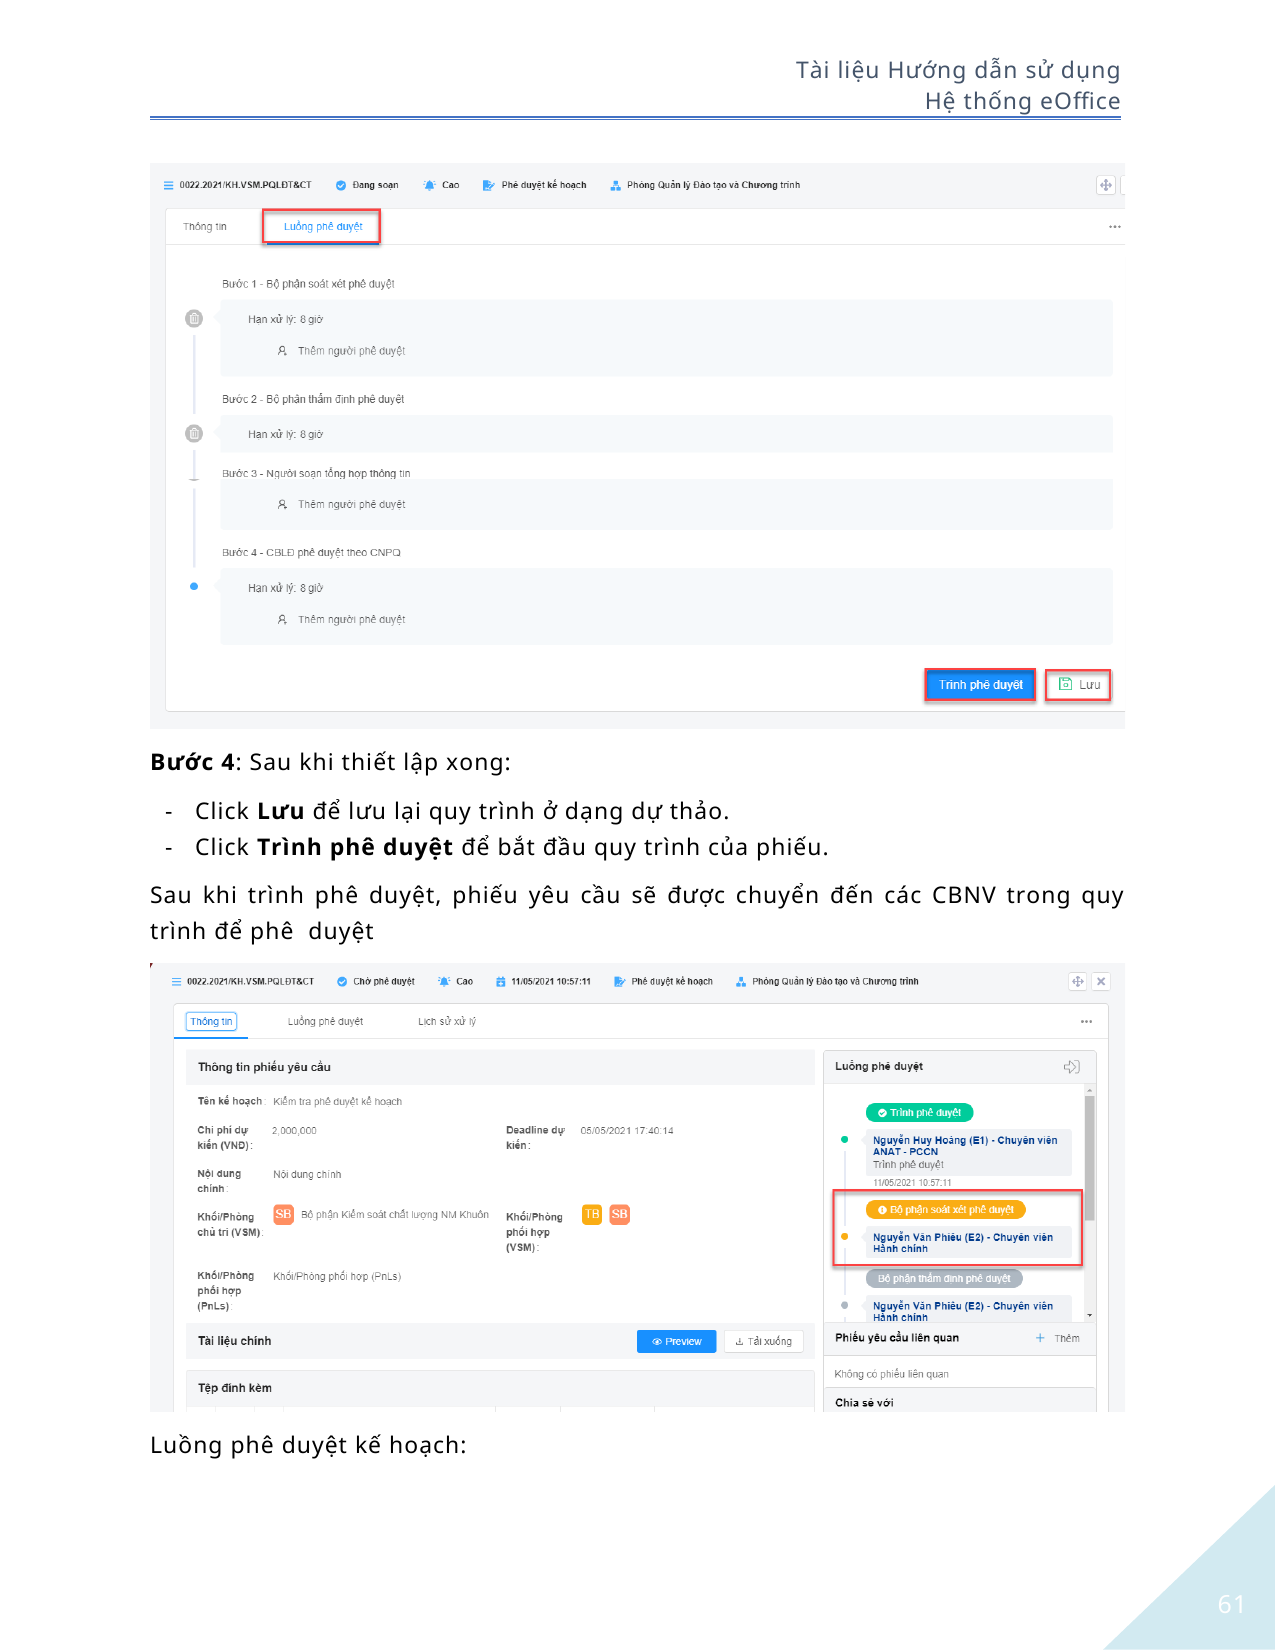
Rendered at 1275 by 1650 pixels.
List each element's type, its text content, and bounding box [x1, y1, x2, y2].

picture [150, 163, 1125, 729]
list Click Trình phê duyệt để bắt đầu quy trình của phiếu. [165, 831, 1125, 862]
list Click Lưu để lưu lại quy trình ở dạng dự thảo. [165, 794, 1125, 826]
text Luồng phê duyệt kế hoạch: [150, 1429, 1125, 1460]
text Bước 4: Sau khi thiết lập xong: [150, 746, 1125, 777]
picture [150, 963, 1125, 1412]
text Sau khi trình phê duyệt, phiếu yêu cầu sẽ được chuyển đến các CBNV trong quy trình để phê duyệt [150, 879, 1125, 946]
